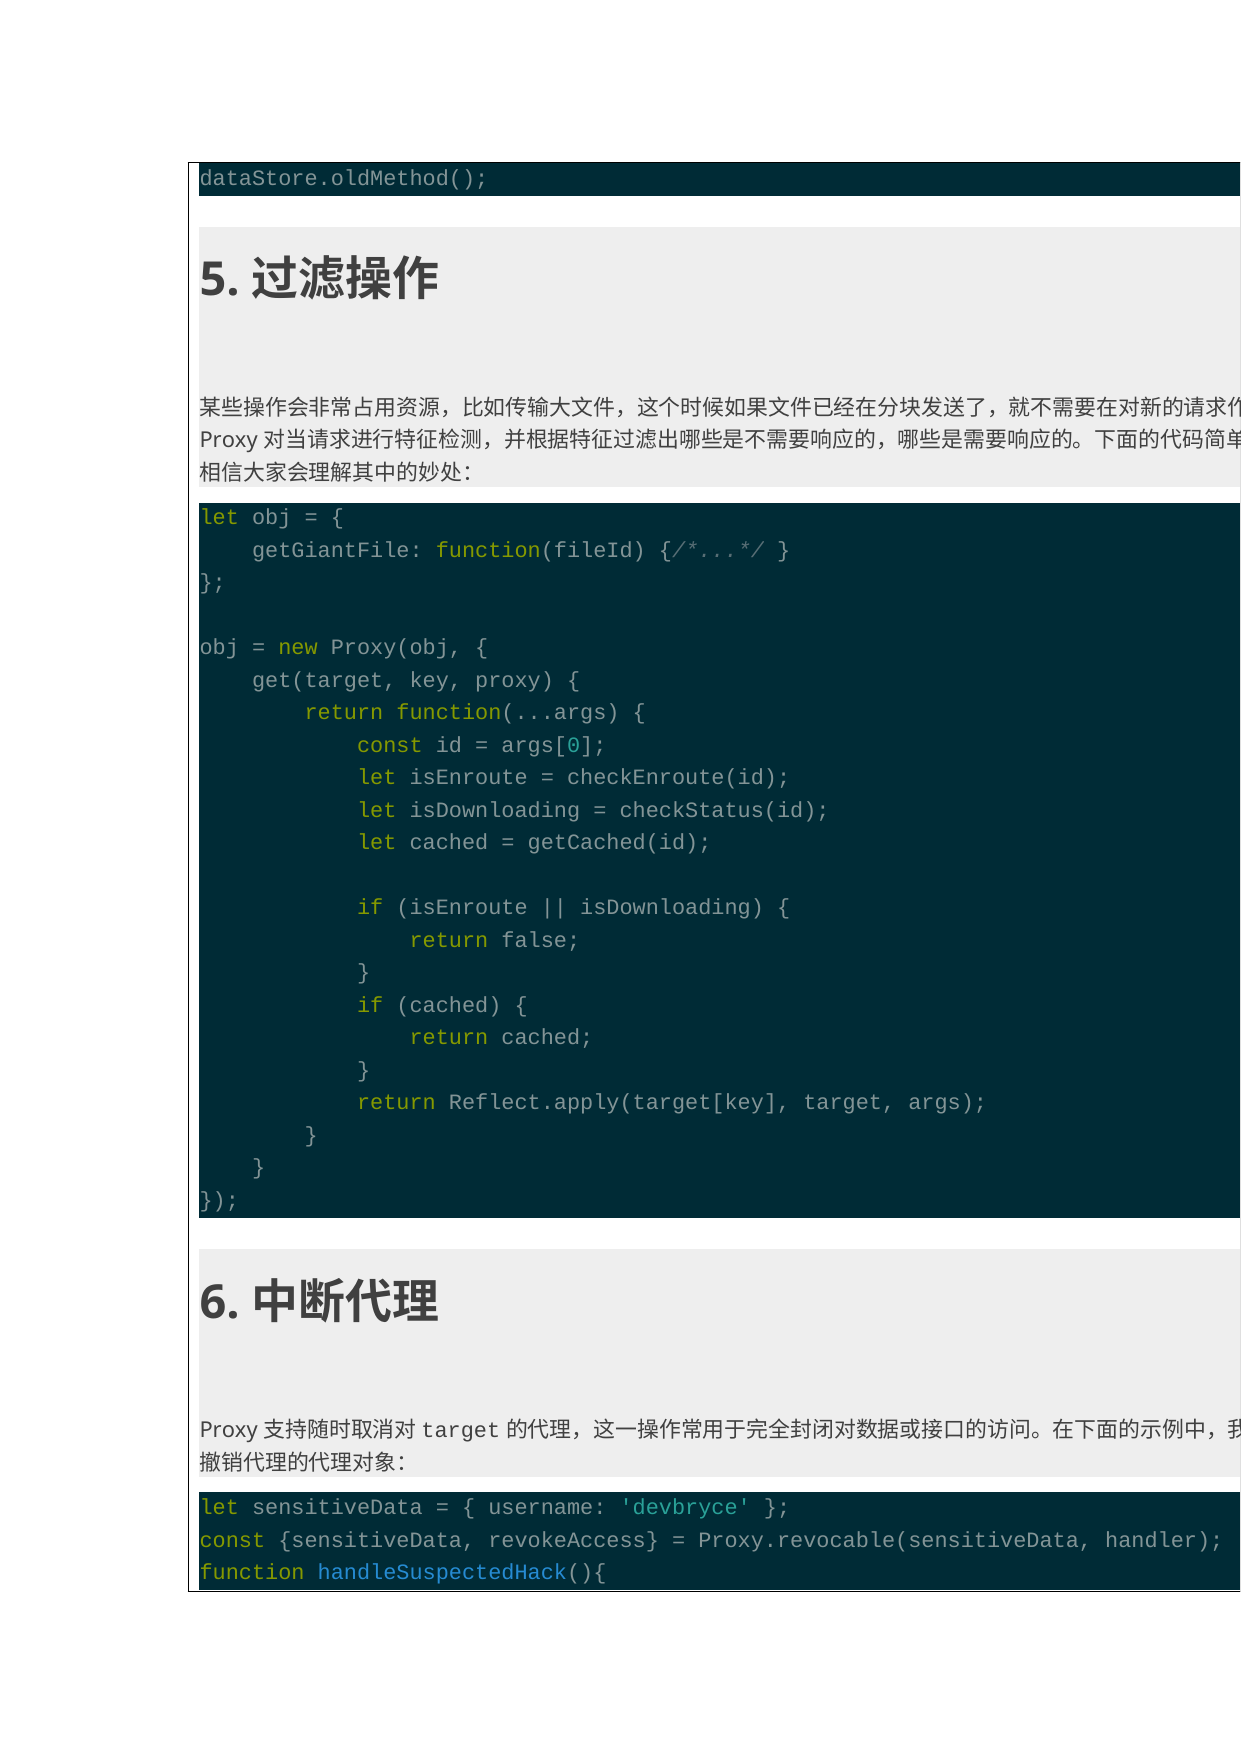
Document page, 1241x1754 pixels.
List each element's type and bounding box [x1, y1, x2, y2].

table_header [189, 163, 1240, 1591]
